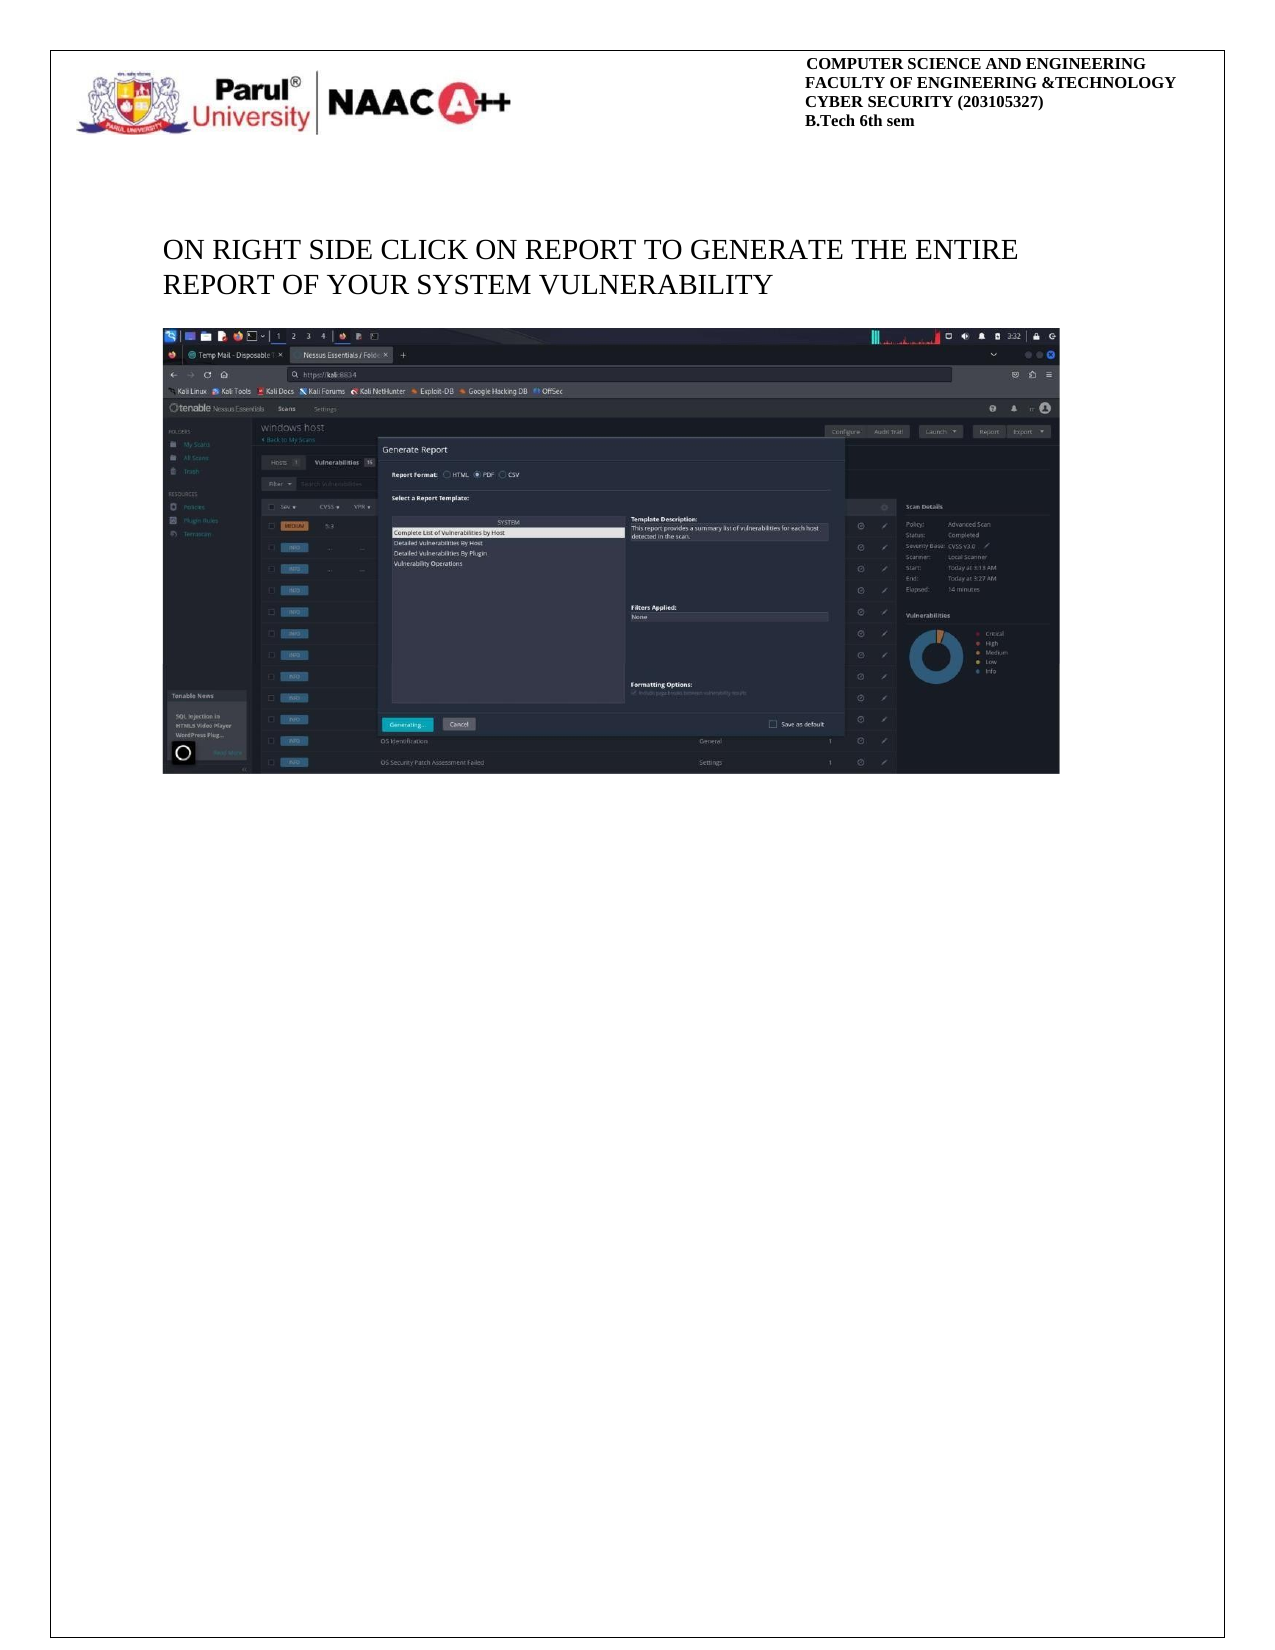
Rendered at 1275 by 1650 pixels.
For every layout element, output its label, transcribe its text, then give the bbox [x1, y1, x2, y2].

picture [162, 328, 1060, 774]
text ON RIGHT SIDE CLICK ON REPORT TO GENERATE THE ENTIRE REPORT OF YOUR SYSTEM VULNERABILITY [163, 232, 1101, 301]
picture [76, 70, 511, 135]
